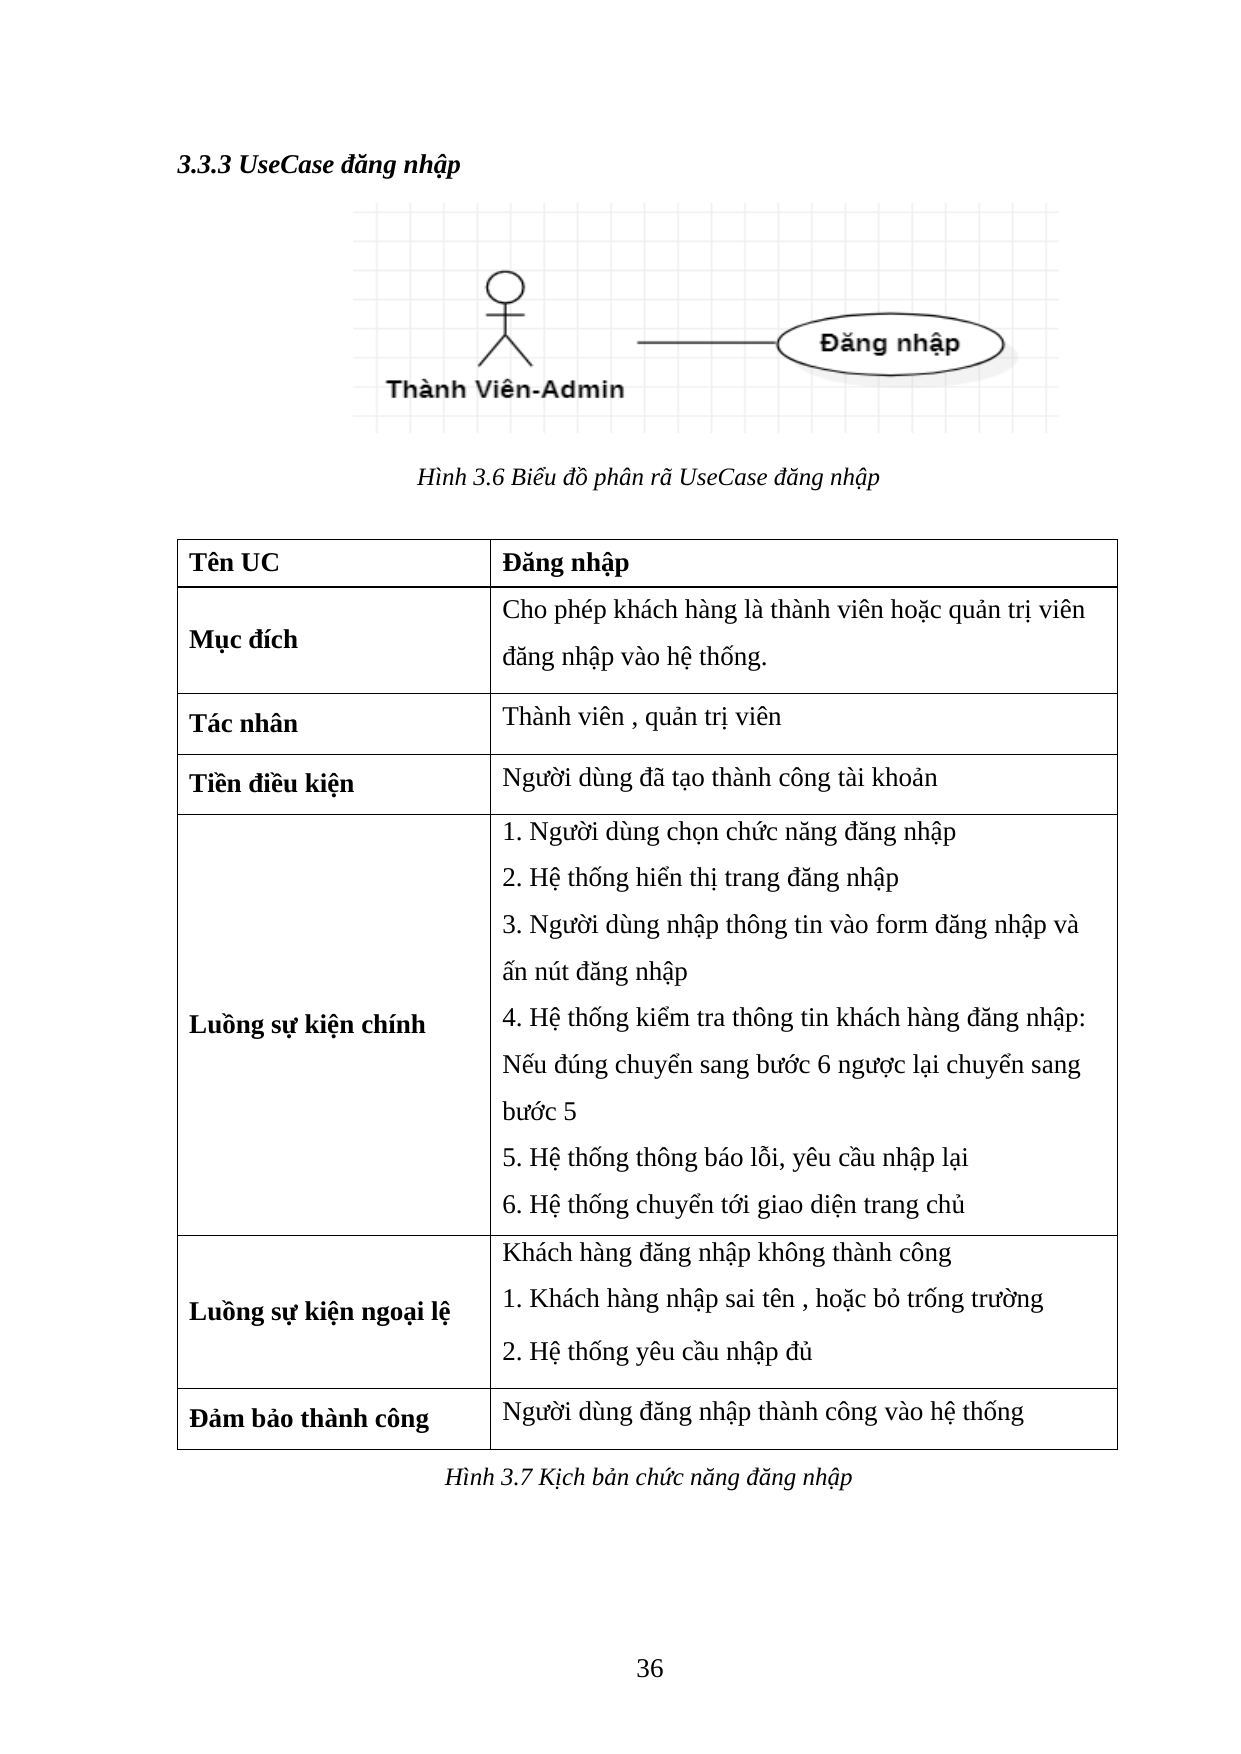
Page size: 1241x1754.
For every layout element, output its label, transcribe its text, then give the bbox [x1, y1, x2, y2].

table_cell Luồng sự kiện chính [178, 815, 490, 1235]
subtitle UseCase đăng nhập [177, 148, 1122, 179]
table_cell 1. Người dùng chọn chức năng đăng nhập 2. Hệ thống hiển thị trang đăng nhập 3. Người dùng nhập thông tin vào form đăng nhập và ấn nút đăng nhập 4. Hệ thống kiểm tra thông tin khách hàng đăng nhập: Nếu đúng chuyển sang bước 6 ngược lại chuyển sang bước 5 5. Hệ thống thông báo lỗi, yêu cầu nhập lại 6. Hệ thống chuyển tới giao diện trang chủ [491, 815, 1117, 1235]
table_cell Đảm bảo thành công [178, 1389, 490, 1448]
table_cell Thành viên , quản trị viên [491, 694, 1117, 753]
table_cell Mục đích [178, 588, 490, 693]
table_cell Luồng sự kiện ngoại lệ [178, 1236, 490, 1388]
table_header Đăng nhập [491, 540, 1117, 586]
table_cell Người dùng đăng nhập thành công vào hệ thống [491, 1389, 1117, 1448]
picture [353, 203, 1059, 433]
table_cell Người dùng đã tạo thành công tài khoản [491, 755, 1117, 814]
table_cell Cho phép khách hàng là thành viên hoặc quản trị viên đăng nhập vào hệ thống. [491, 588, 1117, 693]
table_cell Tác nhân [178, 694, 490, 753]
table_cell Khách hàng đăng nhập không thành công 1. Khách hàng nhập sai tên , hoặc bỏ trống trường 2. Hệ thống yêu cầu nhập đủ [491, 1236, 1117, 1388]
table_header Tên UC [178, 540, 490, 586]
table_cell Tiền điều kiện [178, 755, 490, 814]
